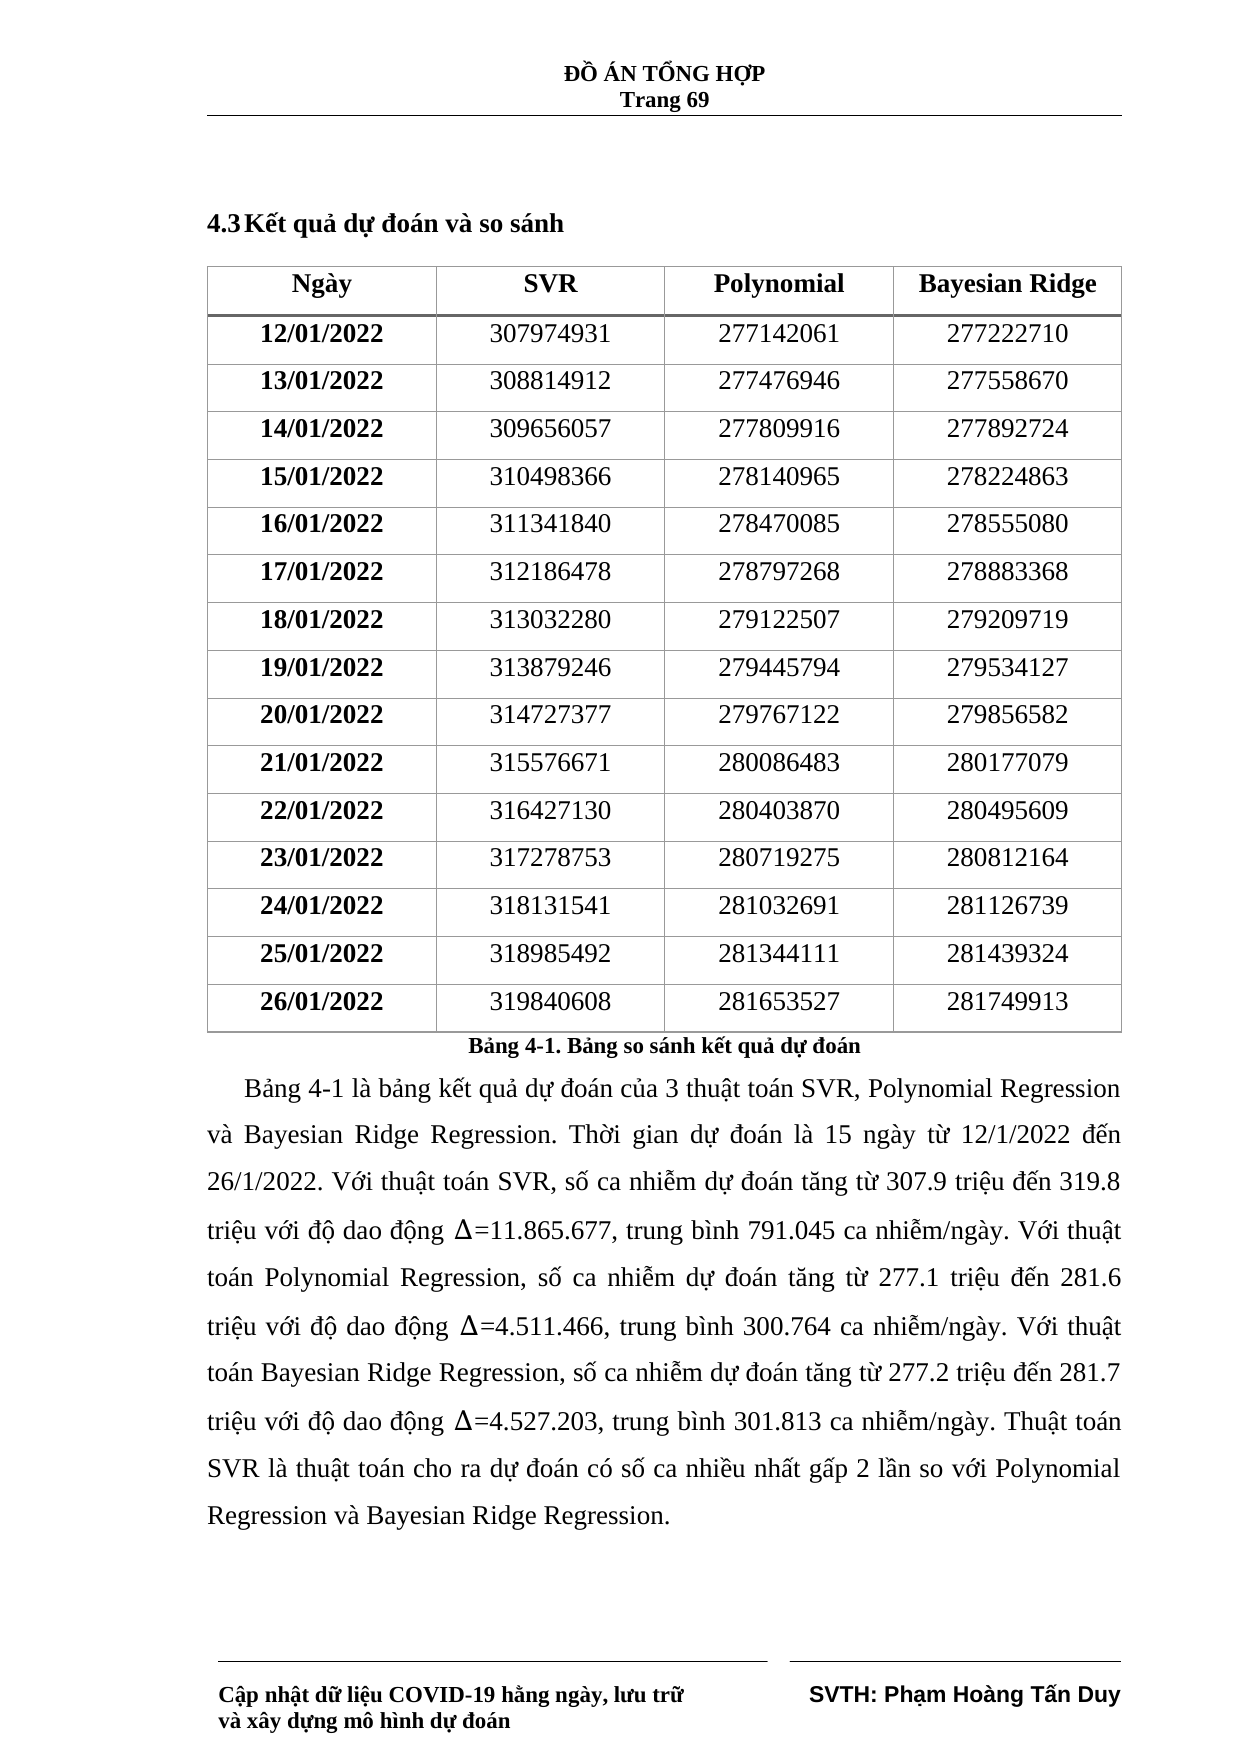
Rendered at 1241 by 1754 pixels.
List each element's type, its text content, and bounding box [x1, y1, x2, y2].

table_cell 318985492 [437, 937, 664, 984]
table_cell 315576671 [437, 746, 664, 793]
table_cell 278470085 [665, 508, 893, 554]
table_cell 26/01/2022 [208, 985, 436, 1031]
table_header Polynomial [665, 267, 893, 314]
table_cell 278797268 [665, 555, 893, 602]
table_cell 16/01/2022 [208, 508, 436, 554]
table_cell 15/01/2022 [208, 460, 436, 507]
table_cell 281653527 [665, 985, 893, 1031]
table_cell 281749913 [894, 985, 1121, 1031]
table_cell 13/01/2022 [208, 365, 436, 411]
table_cell 14/01/2022 [208, 412, 436, 459]
table_cell 281439324 [894, 937, 1121, 984]
table_cell 281126739 [894, 889, 1121, 936]
table_cell 25/01/2022 [208, 937, 436, 984]
table_cell 311341840 [437, 508, 664, 554]
table_cell 281032691 [665, 889, 893, 936]
table_cell 280177079 [894, 746, 1121, 793]
table_cell 12/01/2022 [208, 317, 436, 363]
table_cell 319840608 [437, 985, 664, 1031]
table_header SVR [437, 267, 664, 314]
table_cell 279445794 [665, 651, 893, 697]
table_cell 280812164 [894, 842, 1121, 888]
table_cell 17/01/2022 [208, 555, 436, 602]
table_cell 277476946 [665, 365, 893, 411]
table_cell 280495609 [894, 794, 1121, 841]
table_cell 312186478 [437, 555, 664, 602]
table_cell 279122507 [665, 603, 893, 650]
table_cell 318131541 [437, 889, 664, 936]
table_cell 308814912 [437, 365, 664, 411]
table_cell 278555080 [894, 508, 1121, 554]
table_cell 279534127 [894, 651, 1121, 697]
table_cell 280719275 [665, 842, 893, 888]
table_cell 277558670 [894, 365, 1121, 411]
table_cell 279856582 [894, 699, 1121, 745]
table_cell 313879246 [437, 651, 664, 697]
table_cell 278140965 [665, 460, 893, 507]
table_cell 278883368 [894, 555, 1121, 602]
table_cell 18/01/2022 [208, 603, 436, 650]
table_cell 309656057 [437, 412, 664, 459]
table_cell 314727377 [437, 699, 664, 745]
table_header Ngày [208, 267, 436, 314]
table_cell 277892724 [894, 412, 1121, 459]
table_cell 316427130 [437, 794, 664, 841]
table_cell 317278753 [437, 842, 664, 888]
table_cell 21/01/2022 [208, 746, 436, 793]
table_cell 277222710 [894, 317, 1121, 363]
table_cell 280403870 [665, 794, 893, 841]
table_header Bayesian Ridge [894, 267, 1121, 314]
text Bảng 4-1 là bảng kết quả dự đoán của 3 thuật toán SVR, Polynomial Regression và Bayesian Ridge Regression. Thời gian dự đoán là 15 ngày từ 12/1/2022 đến 26/1/2022. Với thuật toán SVR, số ca nhiễm dự đoán tăng từ 307.9 triệu đến 319.8 triệu với độ dao động ∆=11.865.677, trung bình 791.045 ca nhiễm/ngày. Với thuật toán Polynomial Regression, số ca nhiễm dự đoán tăng từ 277.1 triệu đến 281.6 triệu với độ dao động ∆=4.511.466, trung bình 300.764 ca nhiễm/ngày. Với thuật toán Bayesian Ridge Regression, số ca nhiễm dự đoán tăng từ 277.2 triệu đến 281.7 triệu với độ dao động ∆=4.527.203, trung bình 301.813 ca nhiễm/ngày. Thuật toán SVR là thuật toán cho ra dự đoán có số ca nhiều nhất gấp 2 lần so với Polynomial Regression và Bayesian Ridge Regression. [207, 1072, 1122, 1530]
table_cell 279767122 [665, 699, 893, 745]
table_cell 279209719 [894, 603, 1121, 650]
table_cell 277809916 [665, 412, 893, 459]
table_cell 24/01/2022 [208, 889, 436, 936]
table_cell 281344111 [665, 937, 893, 984]
subtitle Kết quả dự đoán và so sánh [207, 207, 1122, 238]
table_cell 307974931 [437, 317, 664, 363]
table_cell 277142061 [665, 317, 893, 363]
table_cell 310498366 [437, 460, 664, 507]
table_cell 23/01/2022 [208, 842, 436, 888]
table_cell 19/01/2022 [208, 651, 436, 697]
table_cell 313032280 [437, 603, 664, 650]
table_cell 280086483 [665, 746, 893, 793]
table_cell 20/01/2022 [208, 699, 436, 745]
table_cell 22/01/2022 [208, 794, 436, 841]
table_cell 278224863 [894, 460, 1121, 507]
